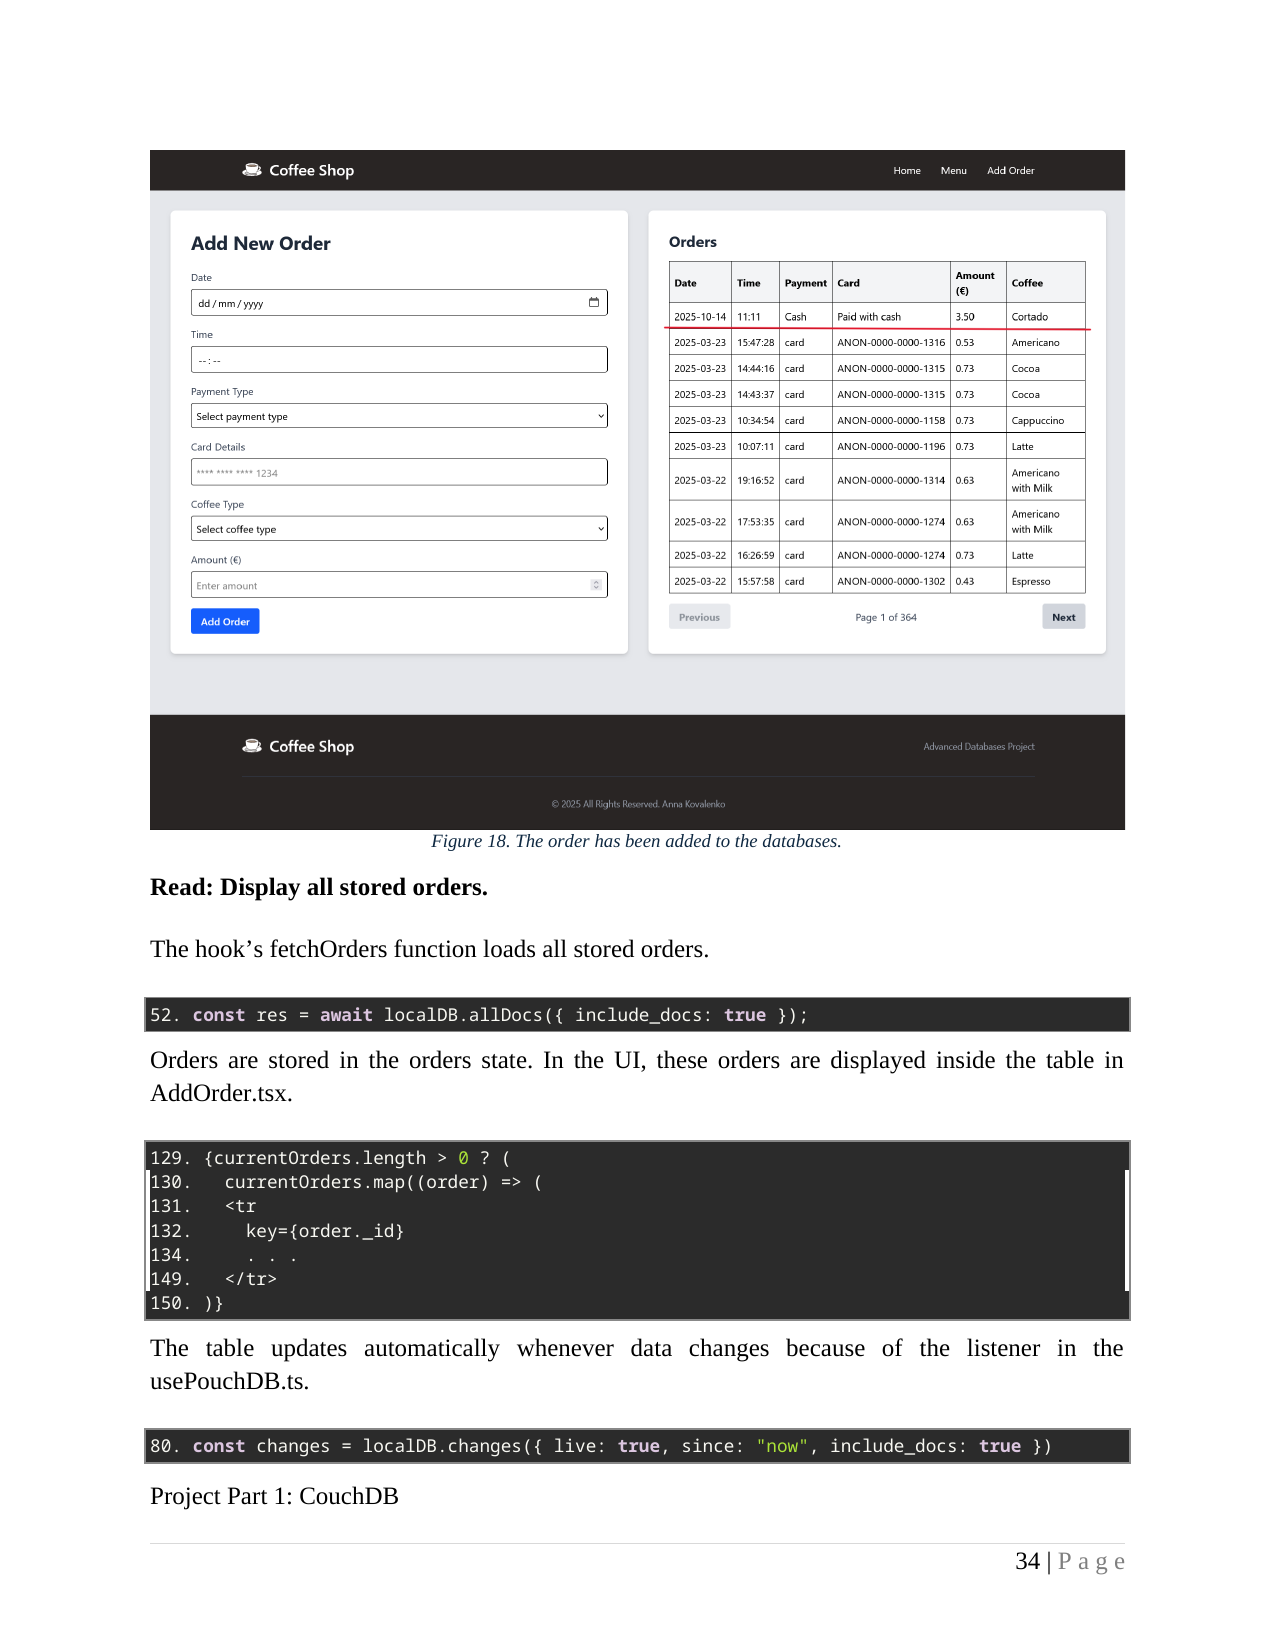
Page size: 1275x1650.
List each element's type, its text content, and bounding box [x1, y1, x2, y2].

text 132. key={order._id} [150, 1218, 1125, 1242]
text The hook’s fetchOrders function loads all stored orders. [150, 934, 1125, 963]
text 150. )} [146, 1285, 1129, 1319]
text 149. </tr> [150, 1266, 1125, 1285]
text 129. {currentOrders.length > 0 ? ( [146, 1142, 1129, 1170]
text 131. <tr [150, 1194, 1125, 1218]
text Read: Display all stored orders. [150, 872, 1125, 901]
text 130. currentOrders.map((order) => ( [150, 1170, 1125, 1194]
text Orders are stored in the orders state. In the UI, these orders are displayed inside the table in AddOrder.tsx. [150, 1045, 1125, 1106]
picture [150, 150, 1125, 830]
text 80. const changes = localDB.changes({ live: true, since: "now", include_docs: true }) [146, 1430, 1129, 1462]
text 134. . . . [150, 1242, 1125, 1266]
text 52. const res = await localDB.allDocs({ include_docs: true }); [146, 998, 1129, 1031]
text The table updates automatically whenever data changes because of the listener in the usePouchDB.ts. [150, 1333, 1125, 1395]
